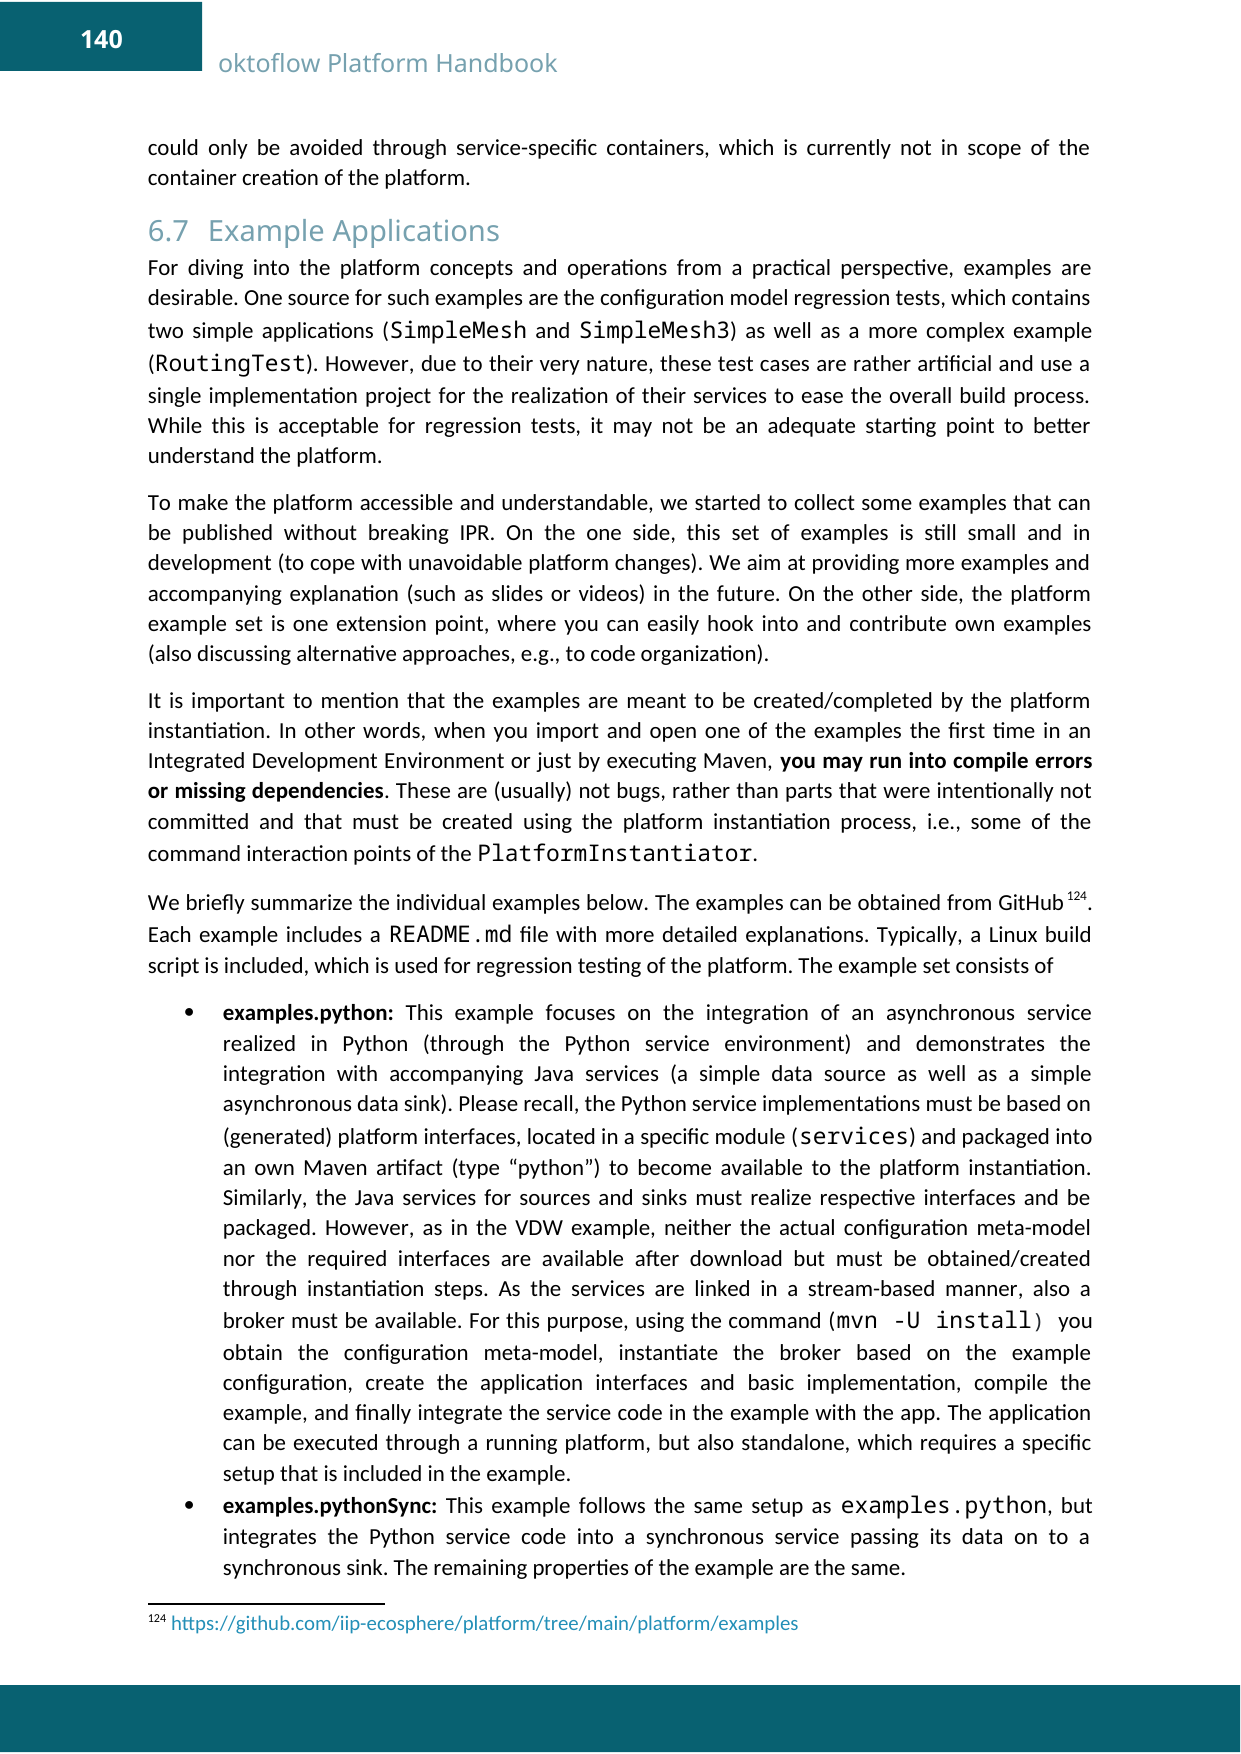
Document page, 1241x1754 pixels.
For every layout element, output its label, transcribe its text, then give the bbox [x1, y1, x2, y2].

list examples.pythonSync: This example follows the same setup as examples.python, but integrates the Python service code into a synchronous service passing its data on to a synchronous sink. The remaining properties of the example are the same. [185, 1489, 1093, 1581]
text To make the platform accessible and understandable, we started to collect some examples that can be published without breaking IPR. On the one side, this set of examples is still small and in development (to cope with unavoidable platform changes). We aim at providing more examples and accompanying explanation (such as slides or videos) in the future. On the other side, the platform example set is one extension point, where you can easily hook into and contribute own examples (also discussing alternative approaches, e.g., to code organization). [148, 488, 1093, 667]
subtitle Example Applications [148, 210, 1093, 250]
list examples.python: This example focuses on the integration of an asynchronous service realized in Python (through the Python service environment) and demonstrates the integration with accompanying Java services (a simple data source as well as a simple asynchronous data sink). Please recall, the Python service implementations must be based on (generated) platform interfaces, located in a specific module (services) and packaged into an own Maven artifact (type “python”) to become available to the platform instantiation. Similarly, the Java services for sources and sinks must realize respective interfaces and be packaged. However, as in the VDW example, neither the actual configuration meta-model nor the required interfaces are available after download but must be obtained/created through instantiation steps. As the services are linked in a stream-based manner, also a broker must be available. For this purpose, using the command (mvn -U install) you obtain the configuration meta-model, instantiate the broker based on the example configuration, create the application interfaces and basic implementation, compile the example, and finally integrate the service code in the example with the app. The application can be executed through a running platform, but also standalone, which requires a specific setup that is included in the example. [185, 998, 1093, 1487]
text It is important to mention that the examples are meant to be created/completed by the platform instantiation. In other words, when you import and open one of the examples the first time in an Integrated Development Environment or just by executing Maven, you may run into compile errors or missing dependencies. These are (usually) not bugs, rather than parts that were intentionally not committed and that must be created using the platform instantiation process, i.e., some of the command interaction points of the PlatformInstantiator. [148, 686, 1093, 868]
text For diving into the platform concepts and operations from a practical perspective, examples are desirable. One source for such examples are the configuration model regression tests, which contains two simple applications (SimpleMesh and SimpleMesh3) as well as a more complex example (RoutingTest). However, due to their very nature, these test cases are rather artificial and use a single implementation project for the realization of their services to ease the overall build process. While this is acceptable for regression tests, it may not be an adequate starting point to better understand the platform. [148, 253, 1093, 469]
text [148, 133, 1093, 191]
text We briefly summarize the individual examples below. The examples can be obtained from GitHub. Each example includes a README.md file with more detailed explanations. Typically, a Linux build script is included, which is used for regression testing of the platform. The example set consists of [148, 888, 1093, 980]
